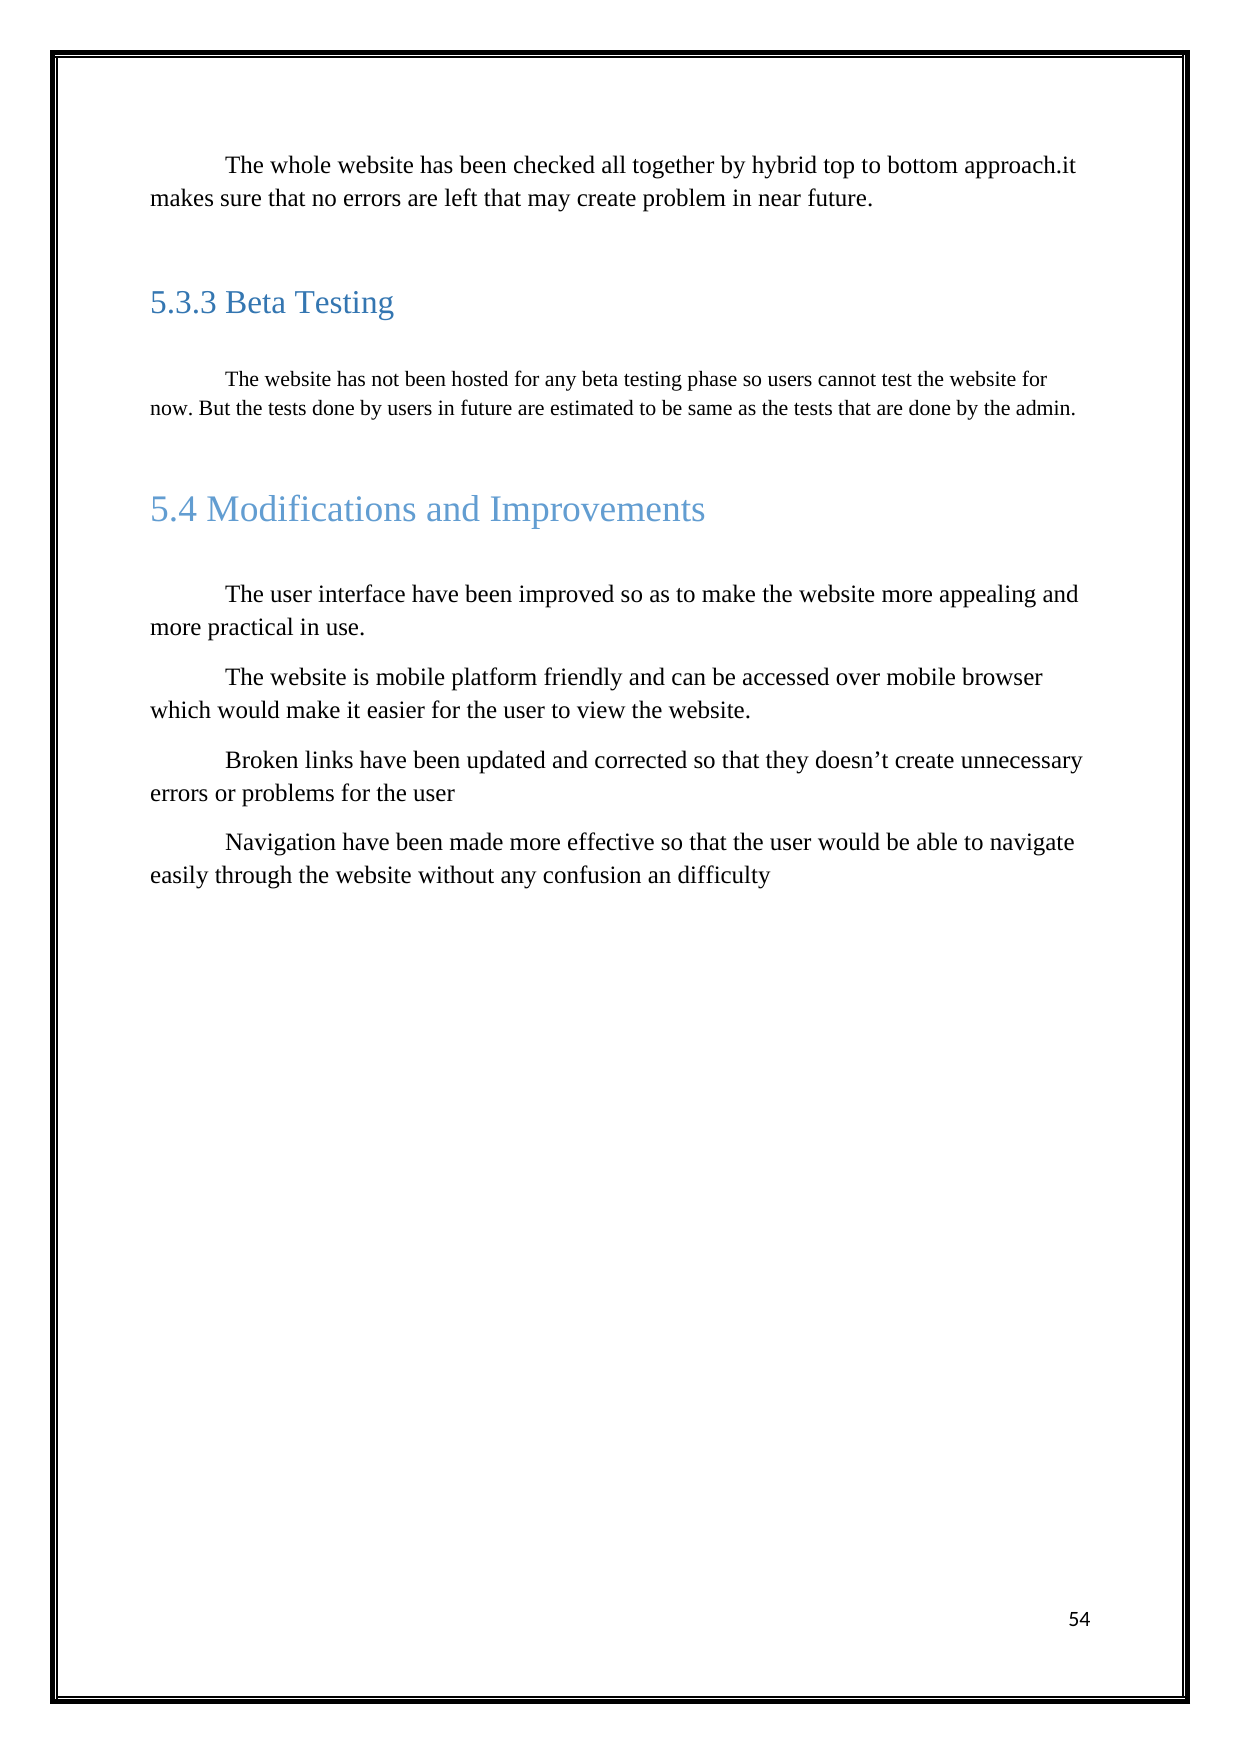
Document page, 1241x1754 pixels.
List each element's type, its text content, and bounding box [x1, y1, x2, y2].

text The user interface have been improved so as to make the website more appealing and more practical in use. [150, 579, 1090, 641]
text The whole website has been checked all together by hybrid top to bottom approach.it makes sure that no errors are left that may create problem in near future. [150, 150, 1090, 212]
text The website is mobile platform friendly and can be accessed over mobile browser which would make it easier for the user to view the website. [150, 662, 1090, 724]
subtitle 5.4 Modifications and Improvements [150, 487, 1090, 530]
text The website has not been hosted for any beta testing phase so users cannot test the website for now. But the tests done by users in future are estimated to be same as the tests that are done by the admin. [150, 366, 1090, 421]
subtitle 5.3.3 Beta Testing [150, 282, 1090, 321]
text Broken links have been updated and corrected so that they doesn’t create unnecessary errors or problems for the user [150, 745, 1090, 807]
text Navigation have been made more effective so that the user would be able to navigate easily through the website without any confusion an difficulty [150, 827, 1090, 889]
